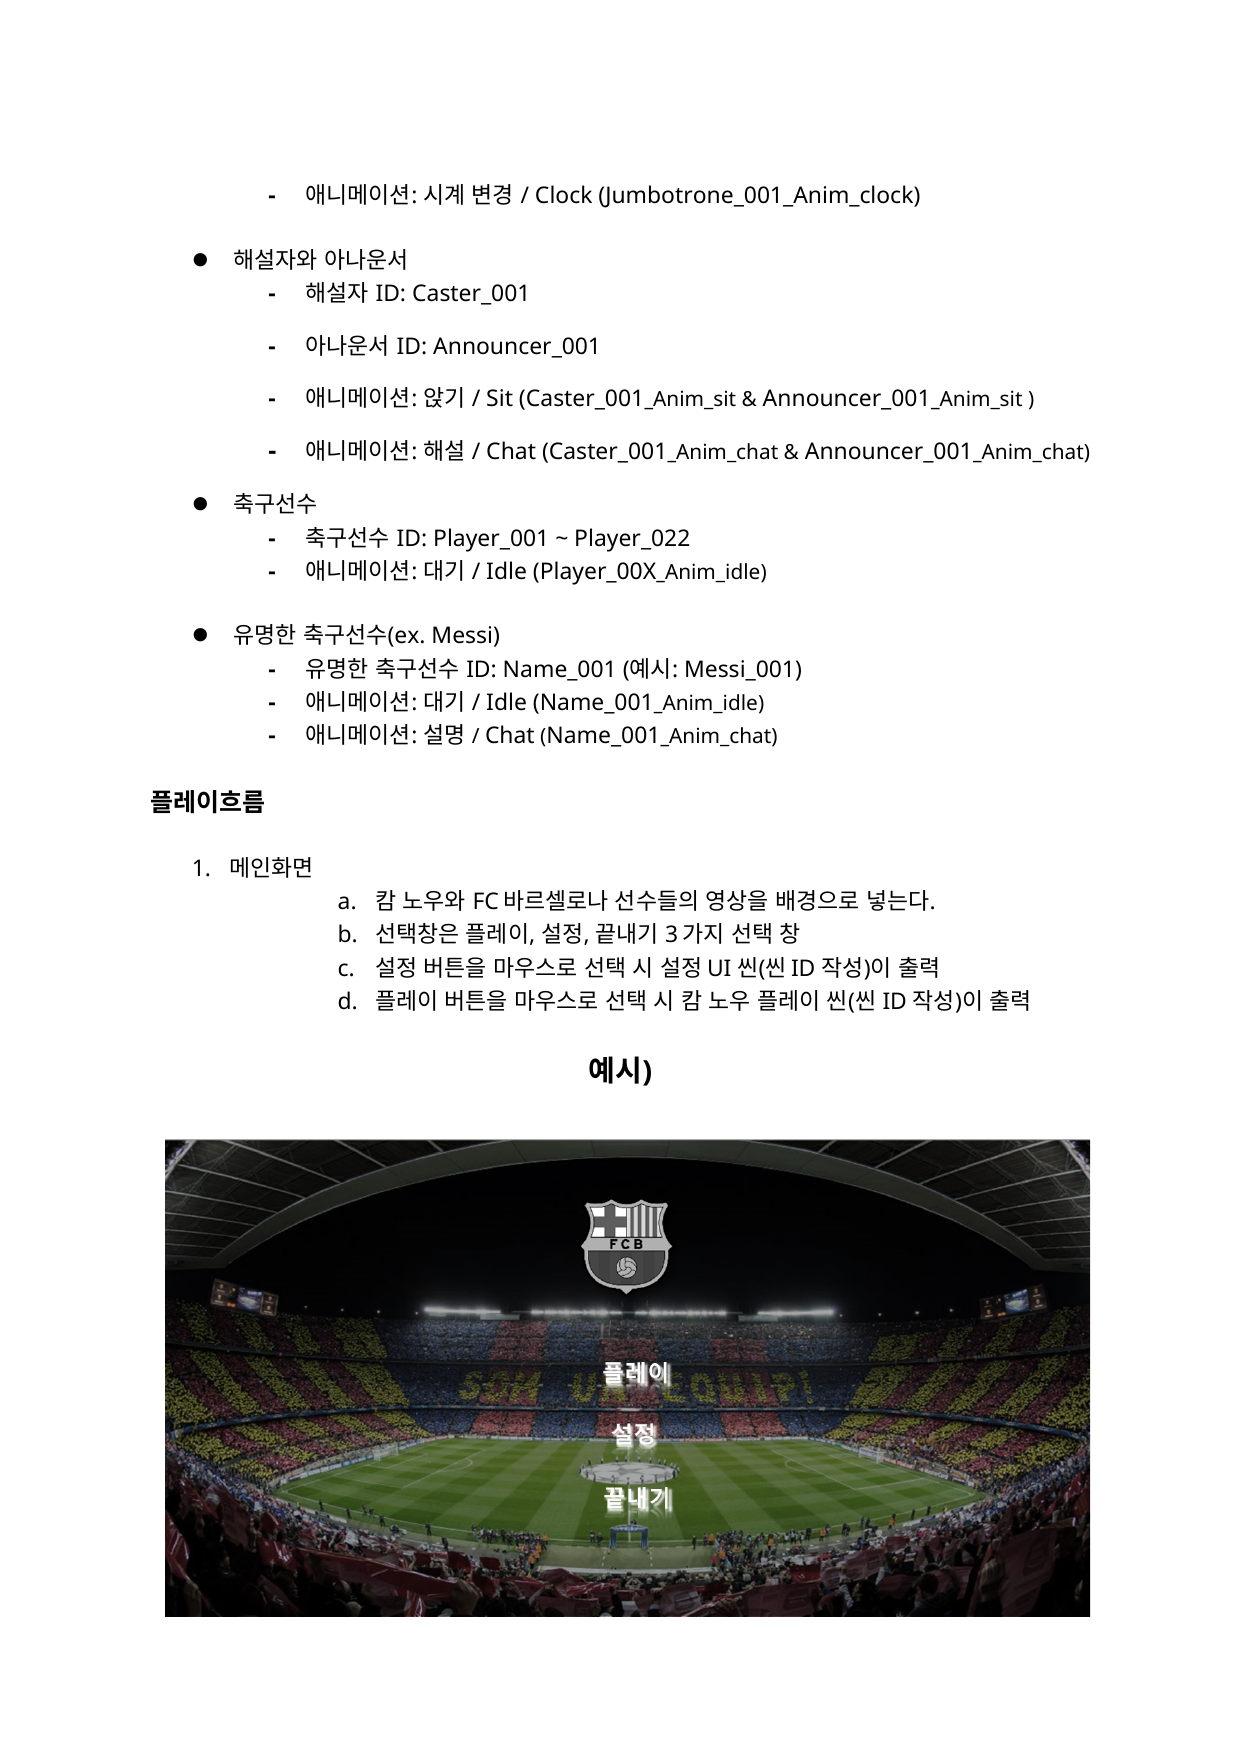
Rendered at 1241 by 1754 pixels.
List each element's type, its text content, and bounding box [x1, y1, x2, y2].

list 설정 버튼을 마우스로 선택 시 설정UI 씬(씬ID 작성)이 출력 [337, 949, 1090, 983]
list 캄 노우와 FC바르셀로나 선수들의 영상을 배경으로 넣는다. [337, 883, 1090, 916]
list 애니메이션: 앉기 / Sit (Caster_001_Anim_sit & Announcer_001_Anim_sit ) [268, 380, 1090, 413]
list 메인화면 [192, 849, 1090, 883]
picture [165, 1139, 1091, 1617]
text 플레이흐름 [150, 782, 1090, 818]
list 선택창은 플레이, 설정, 끝내기 3가지 선택 창 [337, 916, 1090, 949]
list 플레이 버튼을 마우스로 선택 시 캄 노우 플레이 씬(씬 ID 작성)이 출력 [337, 983, 1090, 1016]
list 해설자 ID: Caster_001 [268, 275, 1090, 308]
list 애니메이션: 해설 / Chat (Caster_001_Anim_chat & Announcer_001_Anim_chat) [268, 433, 1090, 467]
list 아나운서 ID: Announcer_001 [268, 328, 1090, 361]
list 애니메이션: 설명 / Chat (Name_001_Anim_chat) [268, 717, 1090, 751]
list 애니메이션: 대기 / Idle (Name_001_Anim_idle) [268, 684, 1090, 717]
list 애니메이션: 대기 / Idle (Player_00X_Anim_idle) [268, 553, 1090, 586]
list 유명한 축구선수(ex. Messi) [192, 617, 1090, 651]
list 애니메이션: 시계 변경 / Clock (Jumbotrone_001_Anim_clock) [268, 177, 1090, 211]
list 유명한 축구선수 ID: Name_001 (예시: Messi_001) [268, 651, 1090, 684]
list 축구선수 [192, 486, 1090, 519]
list 축구선수 ID: Player_001 ~ Player_022 [268, 519, 1090, 553]
list 해설자와 아나운서 [192, 242, 1090, 275]
text 예시) [150, 1047, 1090, 1090]
